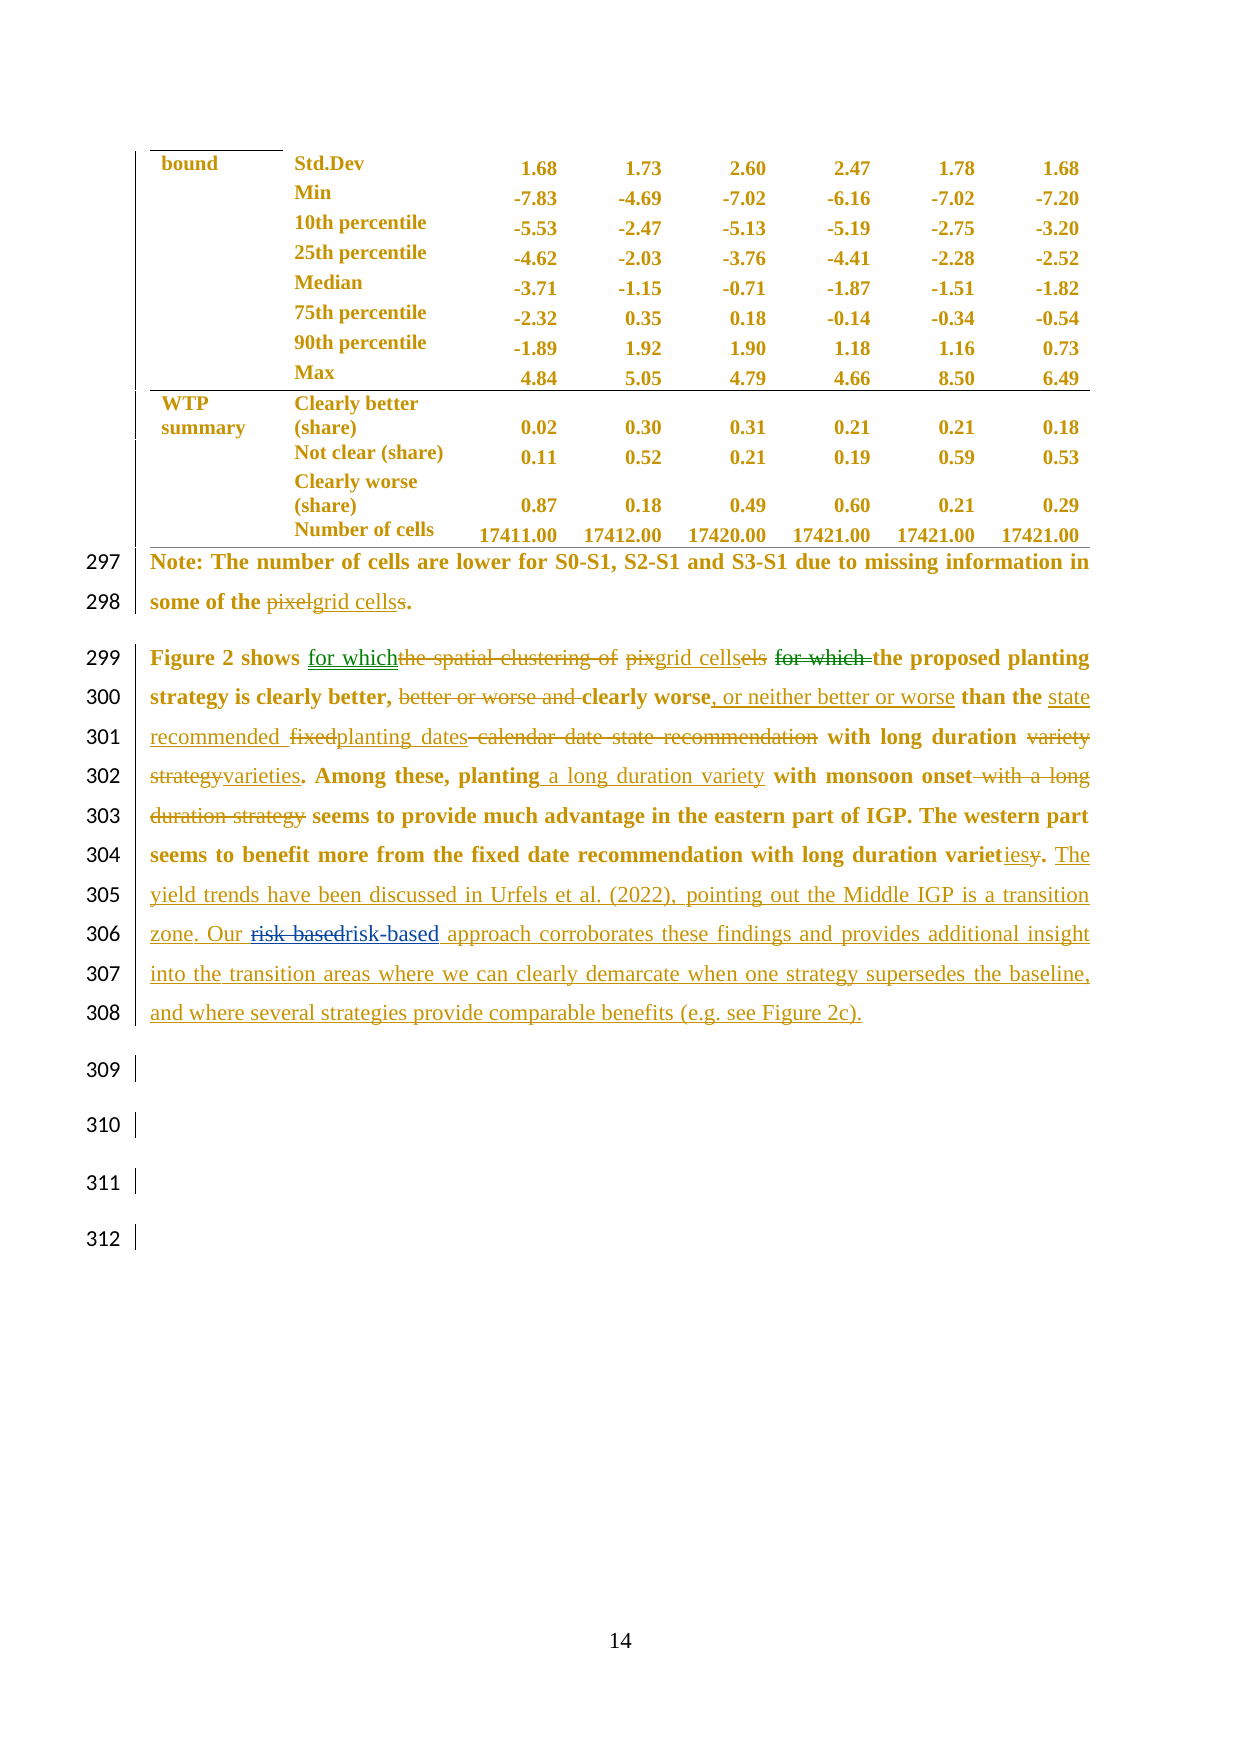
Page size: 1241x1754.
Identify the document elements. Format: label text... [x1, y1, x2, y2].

table_cell 17420.00 [673, 517, 777, 547]
table_cell -4.41 [777, 240, 881, 270]
table_cell 0.49 [673, 469, 777, 517]
table_cell -2.28 [881, 240, 986, 270]
table_cell 1.90 [673, 330, 777, 360]
table_cell 4.66 [777, 360, 881, 390]
table_cell 1.18 [777, 330, 881, 360]
table_cell -2.47 [568, 210, 673, 240]
table_cell 0.60 [777, 469, 881, 517]
text Note: The number of cells are lower for S0-S1, S2-S1 and S3-S1 due to missing information in some of the . [150, 548, 1090, 614]
table_cell 5.05 [568, 360, 673, 390]
table_cell -4.62 [464, 240, 568, 270]
table_cell 8.50 [881, 360, 986, 390]
table_cell 17421.00 [881, 517, 986, 547]
table_cell 1.78 [881, 150, 986, 180]
table_cell 0.30 [568, 391, 673, 439]
table_cell 1.68 [464, 150, 568, 180]
table_cell -1.51 [881, 270, 986, 300]
table_cell 0.87 [464, 469, 568, 517]
table_cell -0.14 [777, 300, 881, 330]
table_cell -5.19 [777, 210, 881, 240]
table_cell 75th percentile [283, 300, 464, 330]
table_cell -1.15 [568, 270, 673, 300]
table_cell 0.73 [986, 330, 1090, 360]
table_cell -2.03 [568, 240, 673, 270]
table_cell Not clear (share) [283, 439, 464, 469]
table_cell -2.32 [464, 300, 568, 330]
table_cell -2.75 [881, 210, 986, 240]
table_cell 0.19 [777, 439, 881, 469]
table_cell 17421.00 [986, 517, 1090, 547]
table_cell -0.34 [881, 300, 986, 330]
table_cell Min [283, 180, 464, 210]
table_cell -3.71 [464, 270, 568, 300]
table_cell 10th percentile [283, 210, 464, 240]
table_cell 0.18 [673, 300, 777, 330]
table_cell 0.59 [881, 439, 986, 469]
table_cell 17412.00 [568, 517, 673, 547]
table_cell -1.89 [464, 330, 568, 360]
table_cell Max [283, 360, 464, 390]
table_cell 0.53 [986, 439, 1090, 469]
table_cell -1.87 [777, 270, 881, 300]
table_cell 17421.00 [777, 517, 881, 547]
table_cell -0.71 [673, 270, 777, 300]
table_cell 1.92 [568, 330, 673, 360]
table_cell -1.82 [986, 270, 1090, 300]
text Figure 2 shows the proposed planting strategy is clearly better, clearly worse than the with long duration . Among these, planting with monsoon onset seems to provide much advantage in the eastern part of IGP. The western part seems to benefit more from the fixed date recommendation with long duration variet. [150, 944, 1090, 983]
table_cell 0.21 [777, 391, 881, 439]
text Figure 2 shows the proposed planting strategy is clearly better, clearly worse than the with long duration . Among these, planting with monsoon onset seems to provide much advantage in the eastern part of IGP. The western part seems to benefit more from the fixed date recommendation with long duration variet. [150, 984, 1090, 1026]
table_cell 0.18 [986, 391, 1090, 439]
table_cell 6.49 [986, 360, 1090, 390]
table_cell -7.02 [673, 180, 777, 210]
table_cell 25th percentile [283, 240, 464, 270]
table_cell -7.83 [464, 180, 568, 210]
table_cell 2.47 [777, 150, 881, 180]
table_cell 1.73 [568, 150, 673, 180]
table_cell 0.52 [568, 439, 673, 469]
table_cell -3.20 [986, 210, 1090, 240]
table_cell Std.Dev [283, 150, 464, 180]
table_cell WTP summary [150, 391, 283, 547]
table_cell 90th percentile [283, 330, 464, 360]
table_cell Number of cells [283, 517, 464, 547]
table_cell Clearly worse (share) [283, 469, 464, 517]
table_cell -5.53 [464, 210, 568, 240]
table_cell 0.29 [986, 469, 1090, 517]
table_cell 0.21 [881, 469, 986, 517]
table_cell -3.76 [673, 240, 777, 270]
table_cell 0.18 [568, 469, 673, 517]
table_cell -2.52 [986, 240, 1090, 270]
table_cell 0.11 [464, 439, 568, 469]
table_cell -7.20 [986, 180, 1090, 210]
table_cell 4.84 [464, 360, 568, 390]
text Figure 2 shows the proposed planting strategy is clearly better, clearly worse than the with long duration . Among these, planting with monsoon onset seems to provide much advantage in the eastern part of IGP. The western part seems to benefit more from the fixed date recommendation with long duration variet. [150, 644, 1090, 943]
table_cell Median [283, 270, 464, 300]
table_cell 2.60 [673, 150, 777, 180]
table_cell -4.69 [568, 180, 673, 210]
table_cell 0.21 [881, 391, 986, 439]
table_cell 0.02 [464, 391, 568, 439]
table_cell Lower bound [150, 151, 283, 390]
table_cell Clearly better (share) [283, 391, 464, 439]
table_cell -7.02 [881, 180, 986, 210]
table_cell 0.21 [673, 439, 777, 469]
table_cell 4.79 [673, 360, 777, 390]
table_cell 0.35 [568, 300, 673, 330]
table_cell -6.16 [777, 180, 881, 210]
table_cell -5.13 [673, 210, 777, 240]
table_cell -0.54 [986, 300, 1090, 330]
table_cell 17411.00 [464, 517, 568, 547]
table_cell 1.16 [881, 330, 986, 360]
table_cell 0.31 [673, 391, 777, 439]
table_cell 1.68 [986, 150, 1090, 180]
